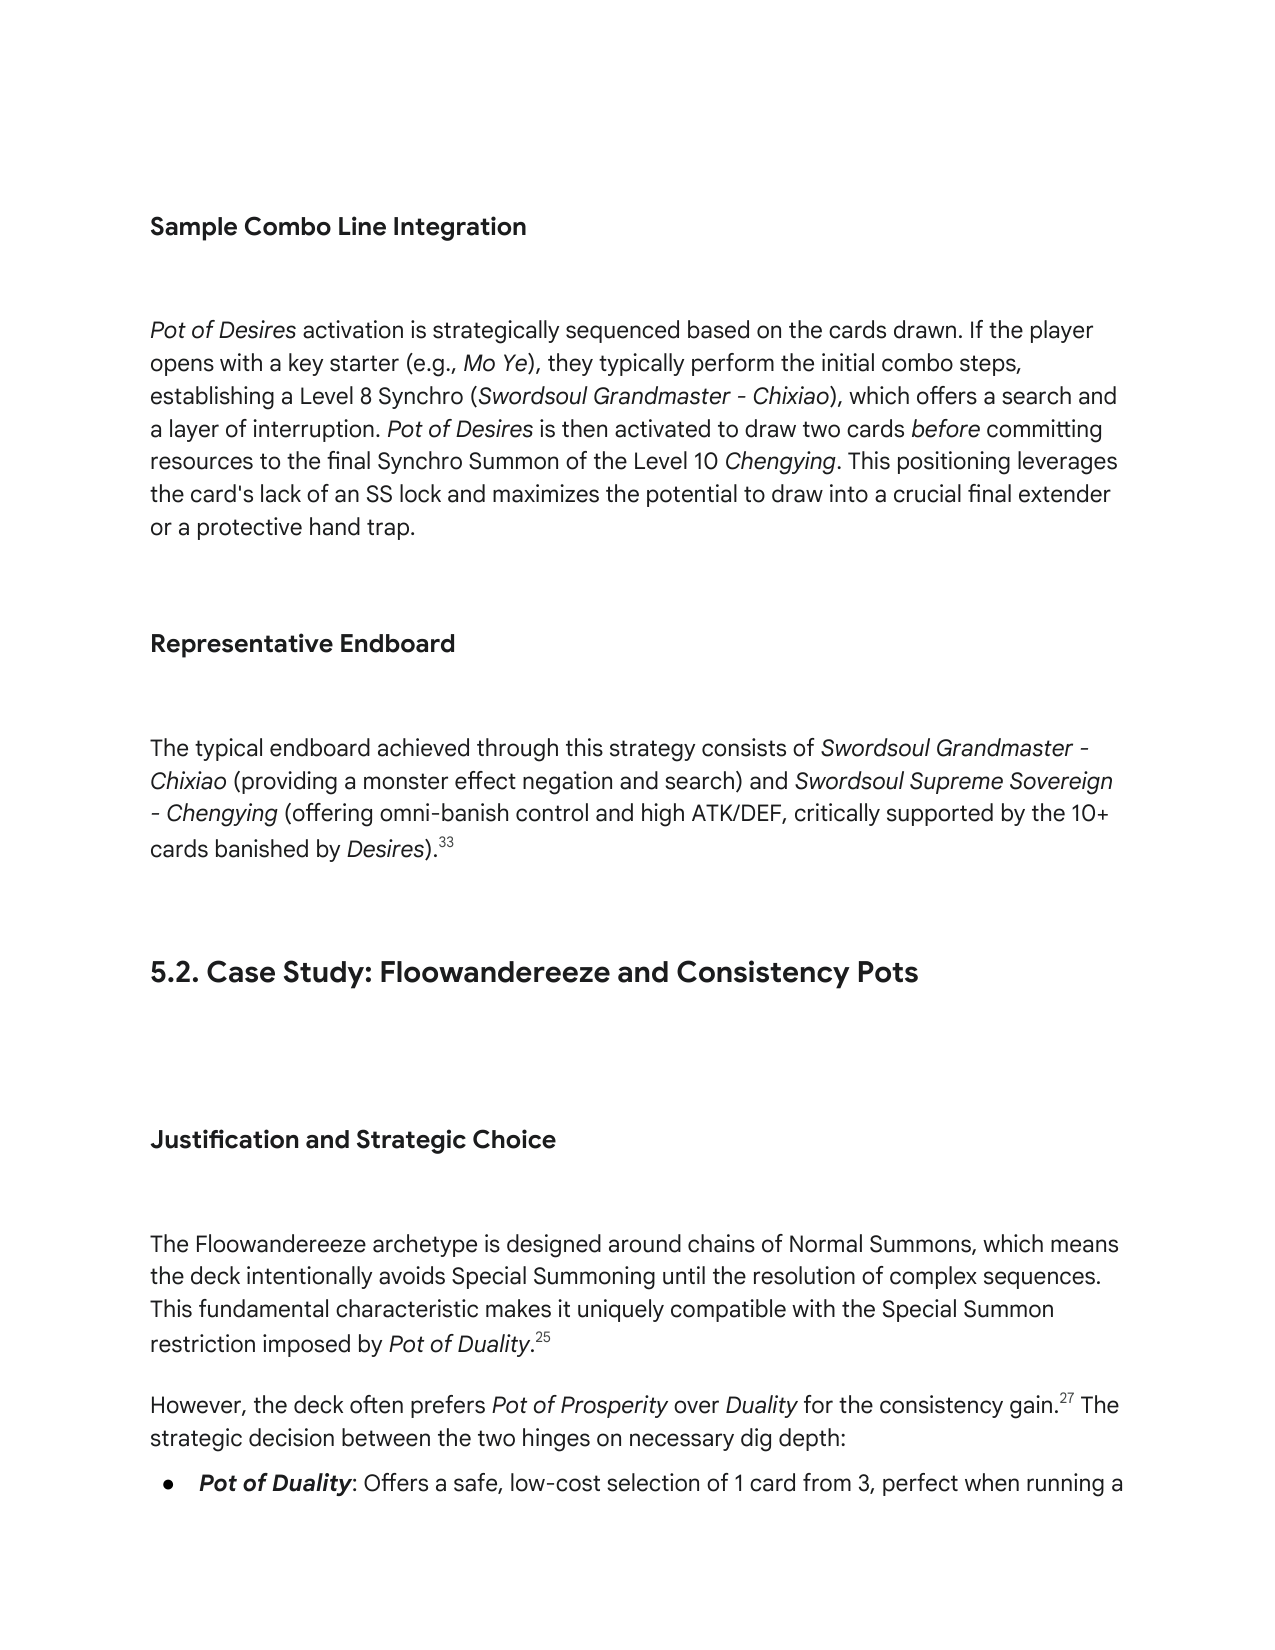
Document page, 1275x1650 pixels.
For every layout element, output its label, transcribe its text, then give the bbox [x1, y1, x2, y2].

subtitle Sample Combo Line Integration [150, 211, 1125, 242]
text Pot of Desires activation is strategically sequenced based on the cards drawn. If the player opens with a key starter (e.g., Mo Ye), they typically perform the initial combo steps, establishing a Level 8 Synchro (Swordsoul Grandmaster - Chixiao), which offers a search and a layer of interruption. Pot of Desires is then activated to draw two cards before committing resources to the final Synchro Summon of the Level 10 Chengying. This positioning leverages the card's lack of an SS lock and maximizes the potential to draw into a crucial final extender or a protective hand trap. [150, 317, 1125, 542]
text The typical endboard achieved through this strategy consists of Swordsoul Grandmaster - Chixiao (providing a monster effect negation and search) and Swordsoul Supreme Sovereign - Chengying (offering omni-banish control and high ATK/DEF, critically supported by the 10+ cards banished by Desires).33 [150, 734, 1125, 864]
subtitle Justification and Strategic Choice [150, 1124, 1125, 1155]
text However, the deck often prefers Pot of Prosperity over Duality for the consistency gain.27 The strategic decision between the two hinges on necessary dig depth: [150, 1389, 1125, 1453]
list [161, 1469, 1125, 1498]
subtitle Representative Endboard [150, 628, 1125, 660]
text The Floowandereeze archetype is designed around chains of Normal Summons, which means the deck intentionally avoids Special Summoning until the resolution of complex sequences. This fundamental characteristic makes it uniquely compatible with the Special Summon restriction imposed by Pot of Duality.25 [150, 1230, 1125, 1360]
subtitle 5.2. Case Study: Floowandereeze and Consistency Pots [150, 954, 1125, 991]
